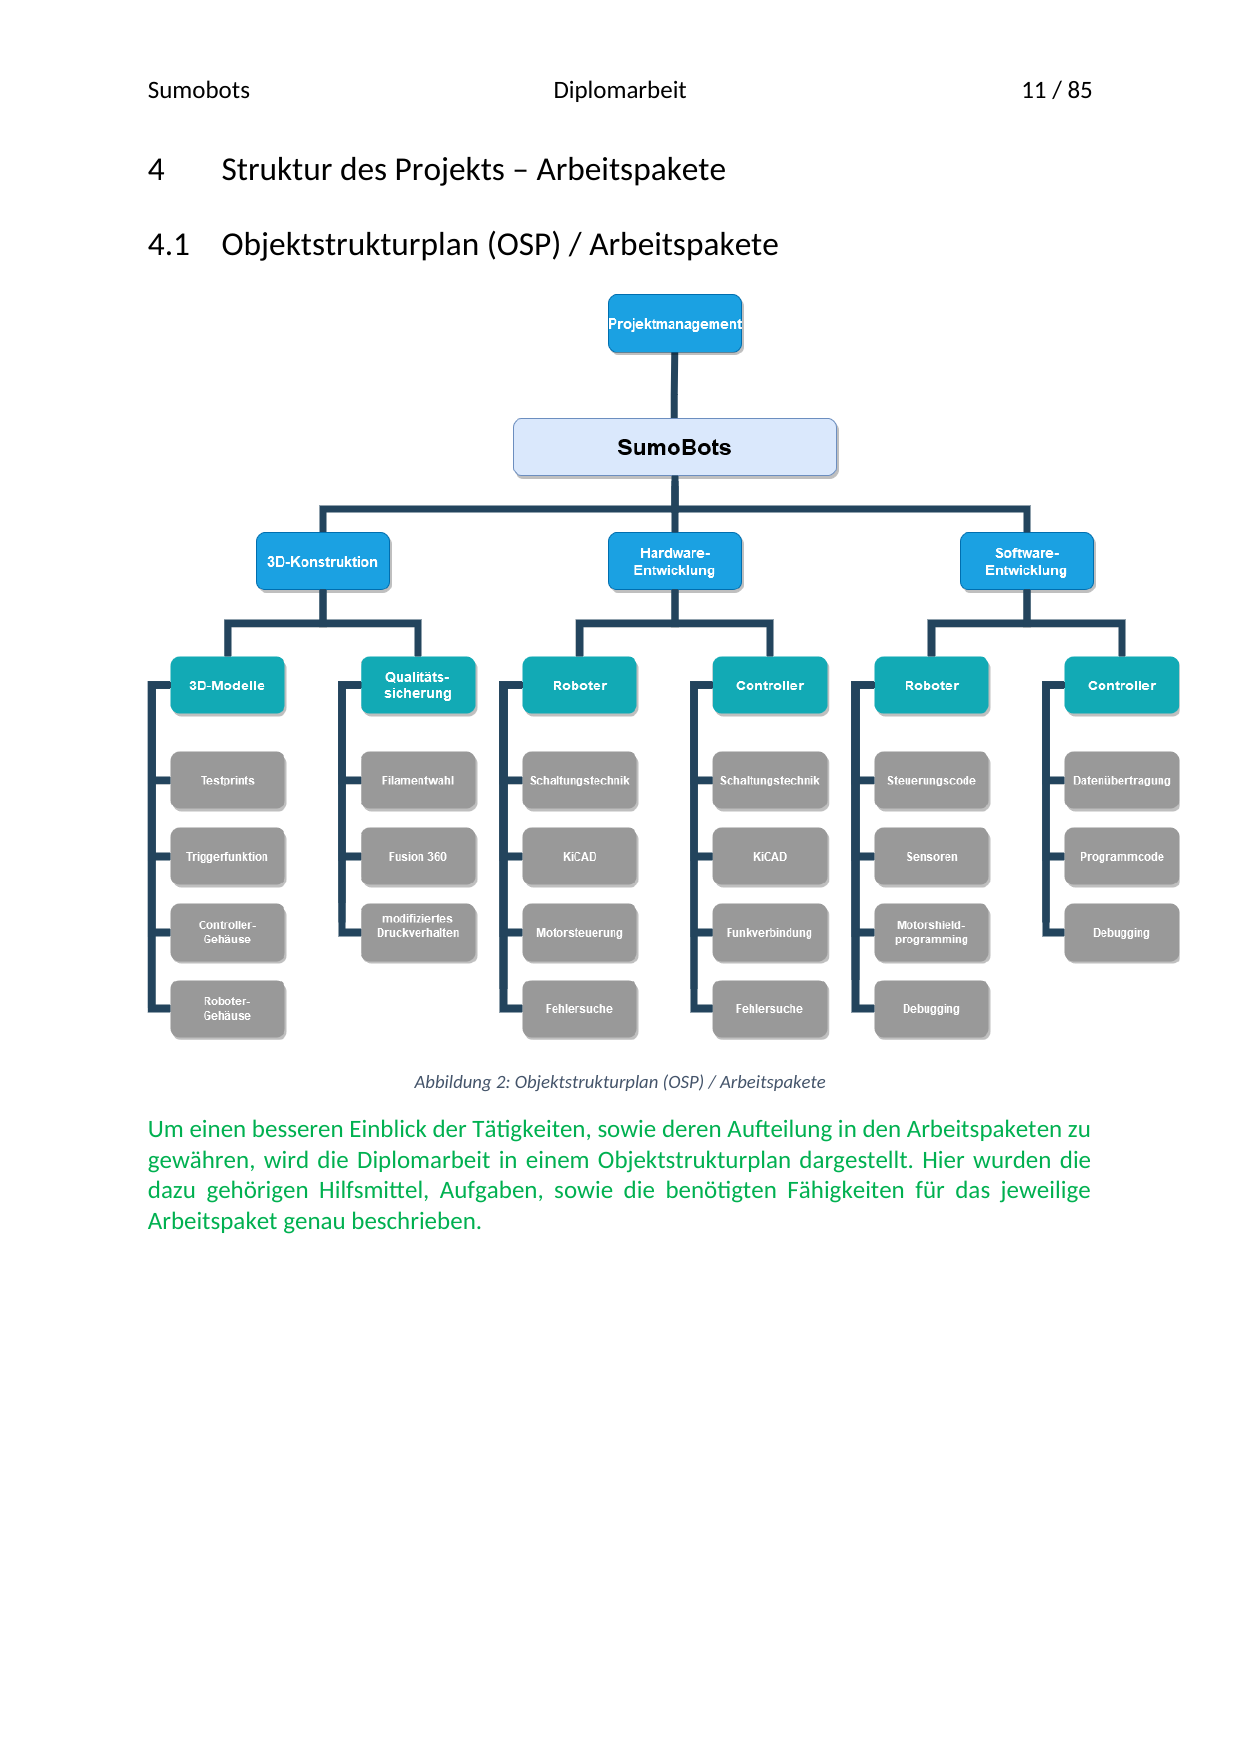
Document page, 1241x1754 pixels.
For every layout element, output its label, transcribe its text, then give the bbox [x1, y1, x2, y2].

text Abbildung 2: Objektstrukturplan (OSP) / Arbeitspakete [148, 1070, 1093, 1093]
subtitle Objektstrukturplan (OSP) / Arbeitspakete [148, 223, 1093, 264]
subtitle Struktur des Projekts – Arbeitspakete [148, 148, 1093, 188]
text Um einen besseren Einblick der Tätigkeiten, sowie deren Aufteilung in den Arbeitspaketen zu gewähren, wird die Diplomarbeit in einem Objektstrukturplan dargestellt. Hier wurden die dazu gehörigen Hilfsmittel, Aufgaben, sowie die benötigten Fähigkeiten für das jeweilige Arbeitspaket genau beschrieben. [148, 1113, 1093, 1236]
picture [147, 294, 1180, 1040]
